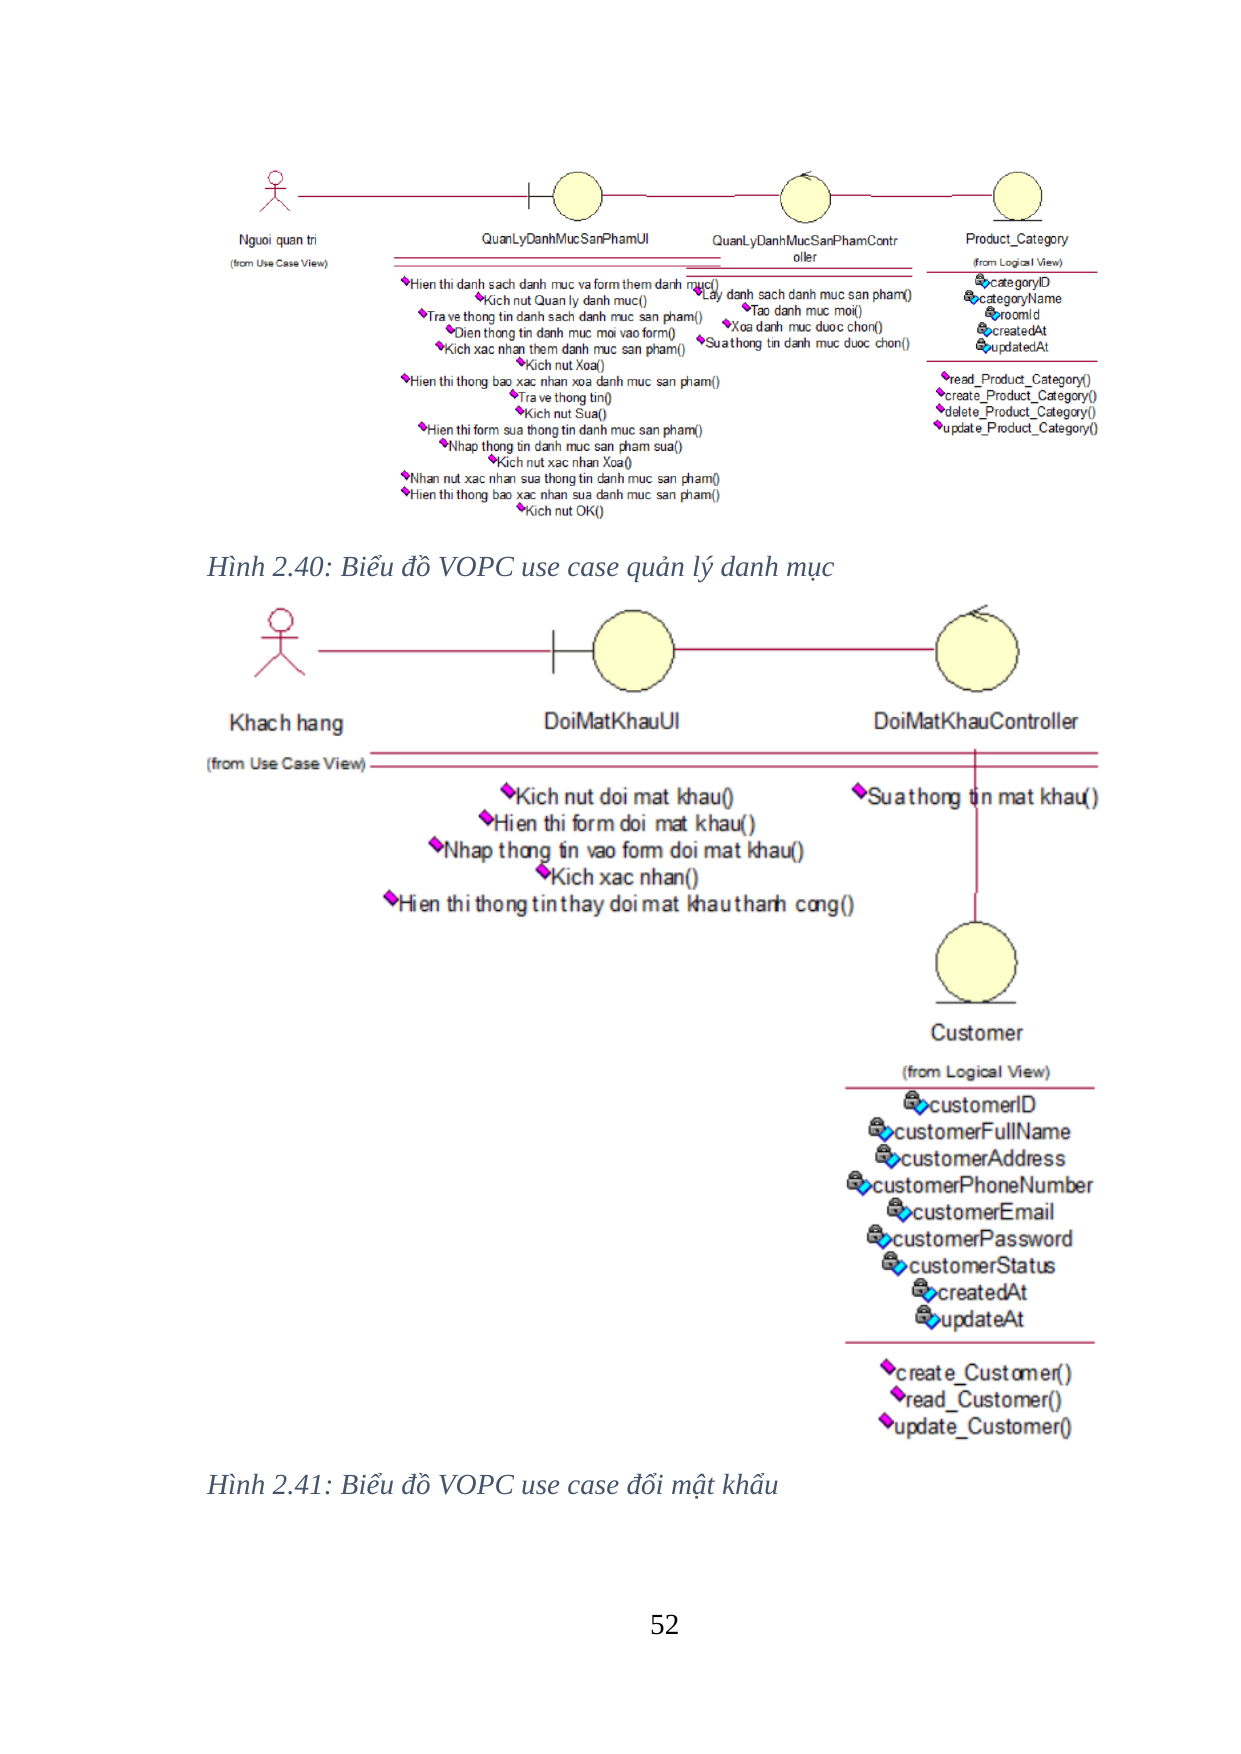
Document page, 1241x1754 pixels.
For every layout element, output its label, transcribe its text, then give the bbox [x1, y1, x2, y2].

picture [206, 147, 1123, 532]
picture [206, 598, 1123, 1451]
